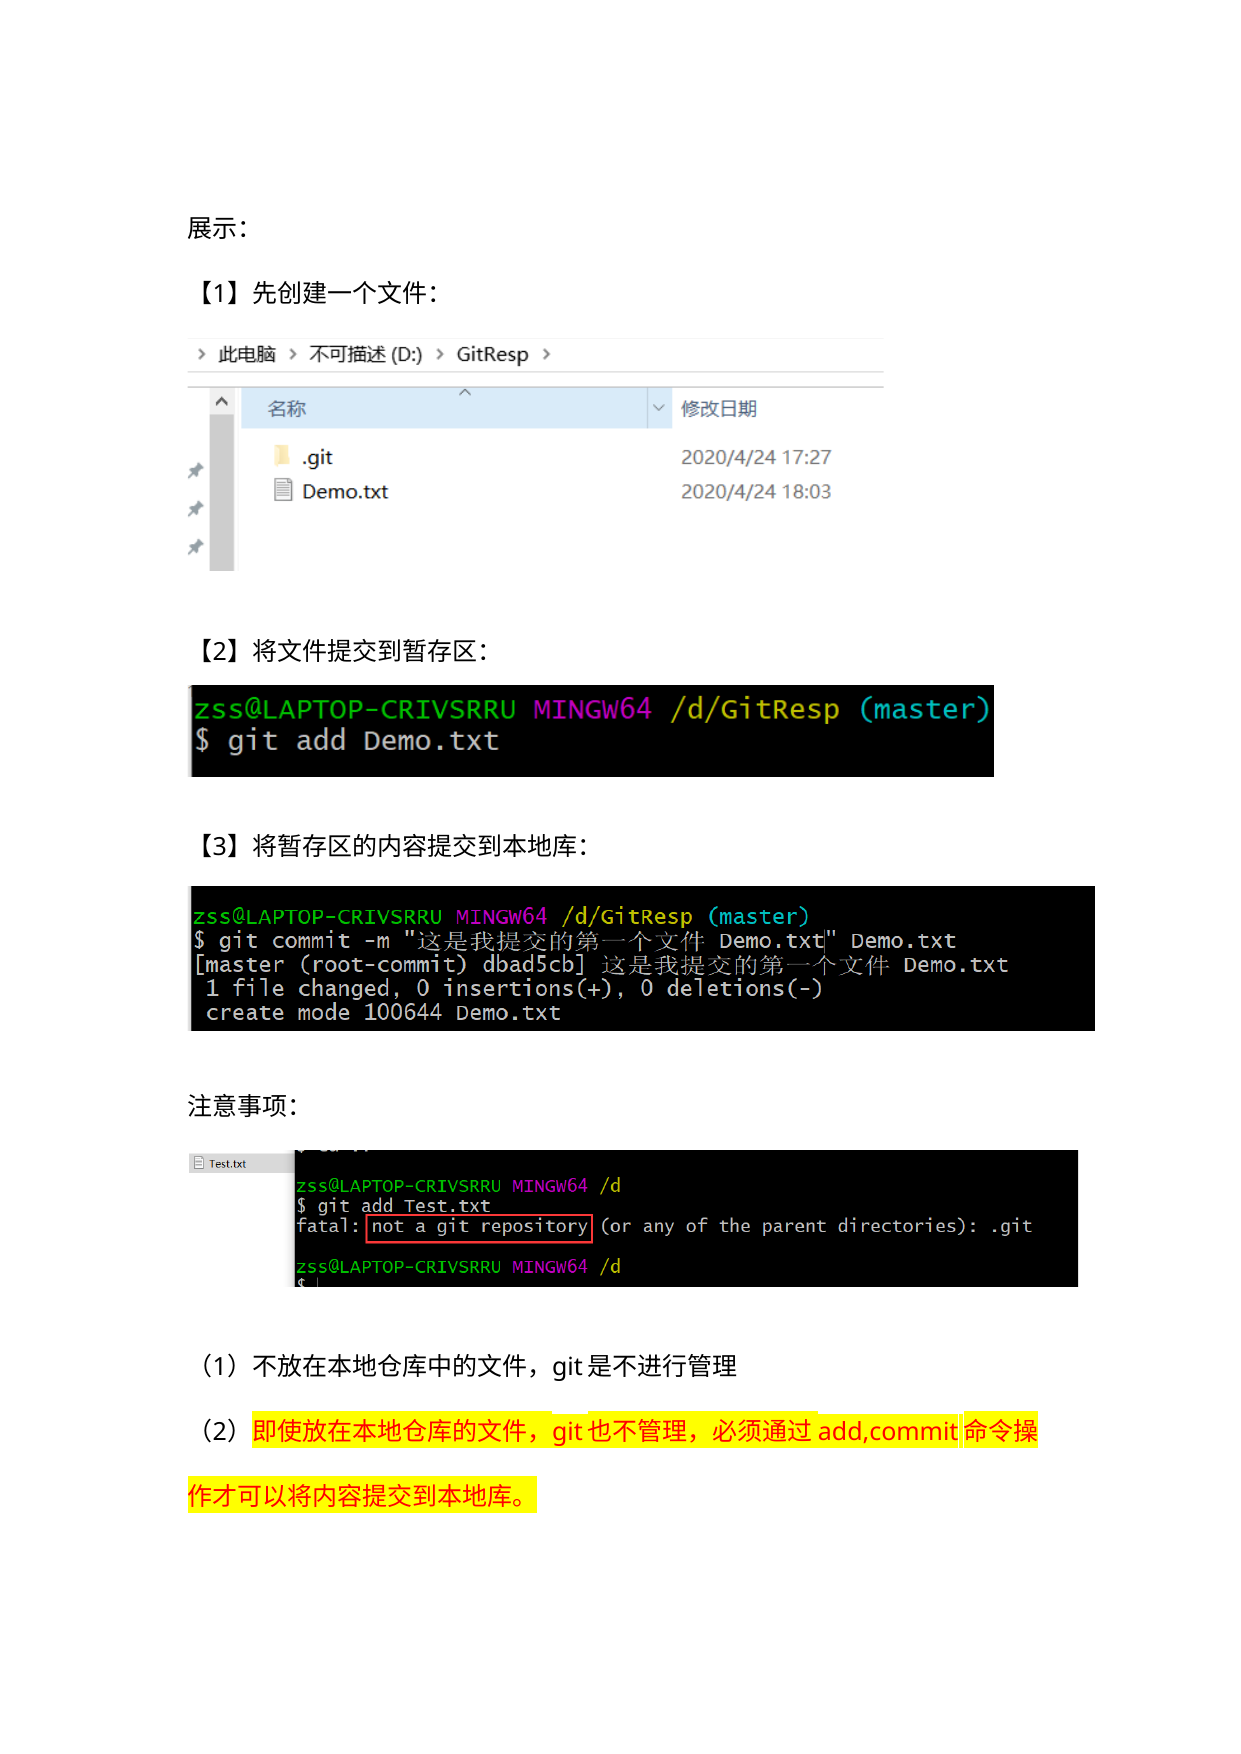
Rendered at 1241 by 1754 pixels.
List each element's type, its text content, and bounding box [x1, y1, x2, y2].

picture [187, 685, 994, 777]
text 【1】先创建一个文件： [187, 259, 1053, 324]
text 【3】将暂存区的内容提交到本地库： [187, 812, 1053, 877]
text 注意事项： [187, 1072, 1053, 1137]
text （1）不放在本地仓库中的文件，git是不进行管理 [187, 1332, 1053, 1397]
text 【2】将文件提交到暂存区： [187, 617, 1053, 682]
text 展示： [187, 194, 1053, 259]
text （2）即使放在本地仓库的文件，git也不管理，必须通过add,commit命令操作才可以将内容提交到本地库。 [187, 1397, 1053, 1527]
picture [187, 338, 884, 571]
picture [187, 886, 1095, 1031]
picture [187, 1150, 1079, 1287]
